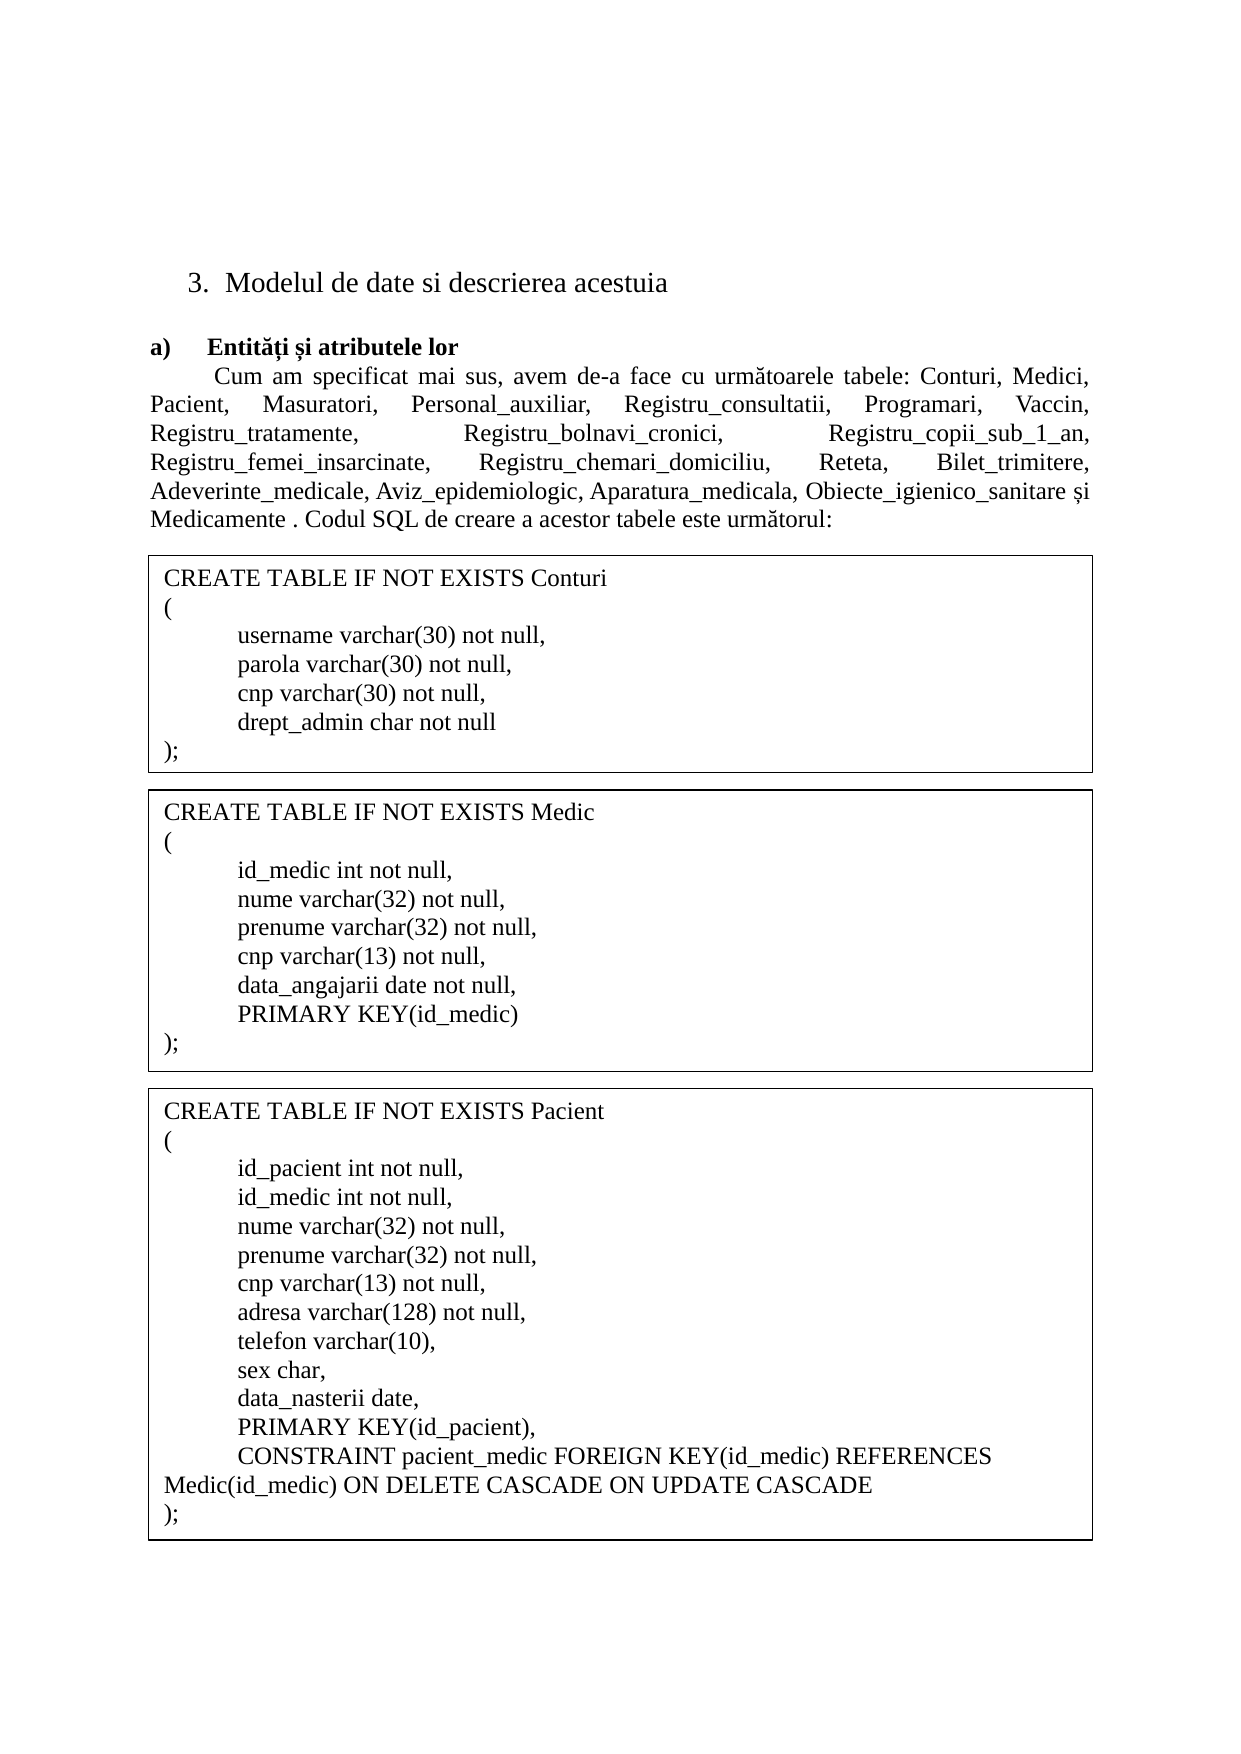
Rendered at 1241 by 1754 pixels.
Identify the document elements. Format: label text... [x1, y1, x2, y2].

list Modelul de date si descrierea acestuia [187, 265, 1090, 298]
text Cum am specificat mai sus, avem de-a face cu următoarele tabele: Conturi, Medici, Pacient, Masuratori, Personal_auxiliar, Registru_consultatii, Programari, Vaccin, Registru_tratamente, Registru_bolnavi_cronici, Registru_copii_sub_1_an, Registru_femei_insarcinate, Registru_chemari_domiciliu, Reteta, Bilet_trimitere, Adeverinte_medicale, Aviz_epidemiologic, Aparatura_medicala, Obiecte_igienico_sanitare și Medicamente . Codul SQL de creare a acestor tabele este următorul: [150, 361, 1090, 533]
list Entități și atributele lor [150, 332, 1090, 361]
